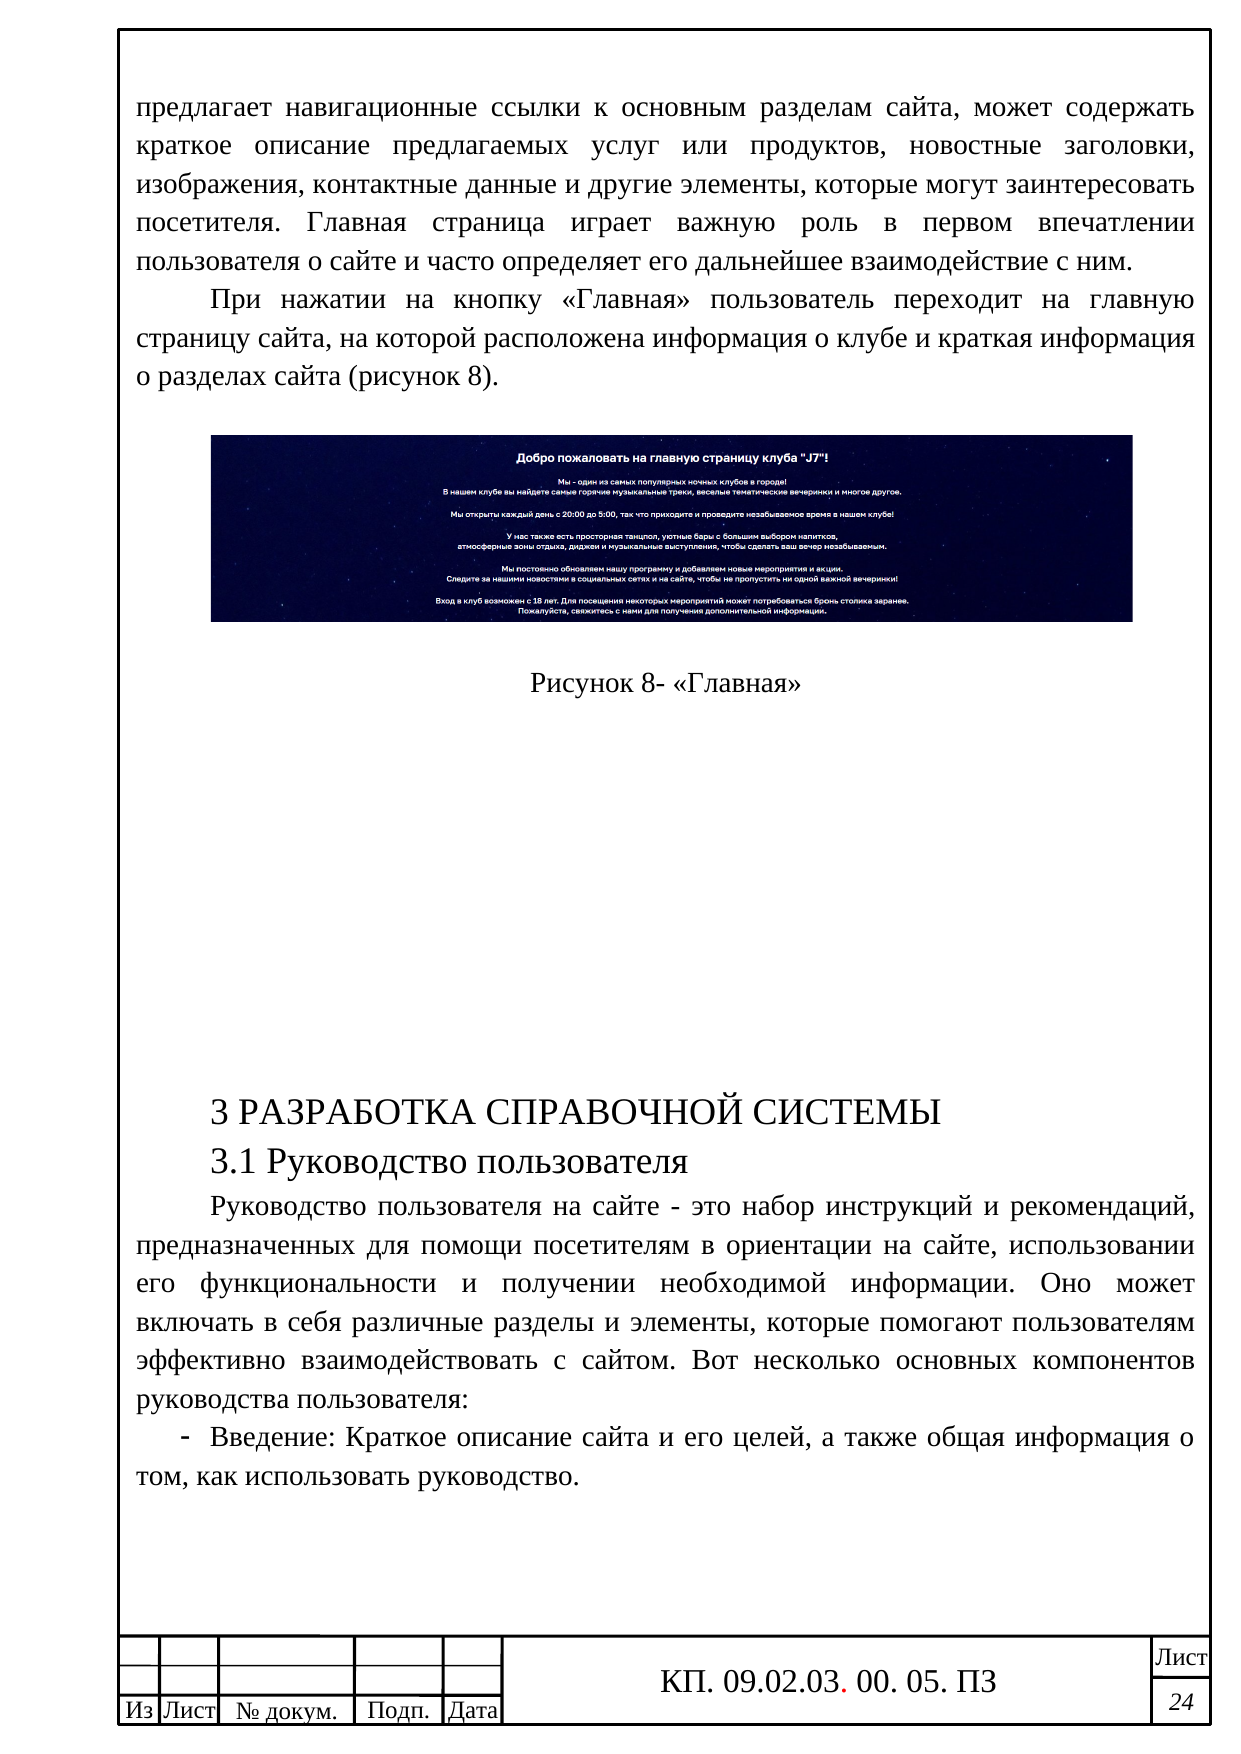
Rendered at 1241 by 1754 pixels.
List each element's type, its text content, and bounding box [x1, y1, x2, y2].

picture [210, 435, 1133, 622]
text При нажатии на кнопку «Главная» пользователь переходит на главную страницу сайта, на которой расположена информация о клубе и краткая информация о разделах сайта (рисунок 8). [136, 281, 1196, 392]
list Руководство пользователя на сайте - это набор инструкций и рекомендаций, предназначенных для помощи посетителям в ориентации на сайте, использовании его функциональности и получении необходимой информации. Оно может включать в себя различные разделы и элементы, которые помогают пользователям эффективно взаимодействовать с сайтом. Вот несколько основных компонентов руководства пользователя: [136, 1188, 1196, 1414]
subtitle 3.1 Руководство пользователя [136, 1139, 1196, 1182]
subtitle 3 РАЗРАБОТКА СПРАВОЧНОЙ СИСТЕМЫ [136, 1089, 1196, 1132]
list Введение: Краткое описание сайта и его целей, а также общая информация о том, как использовать руководство. [136, 1419, 1196, 1492]
text Рисунок 8- «Главная» [136, 665, 1196, 699]
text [136, 89, 1196, 276]
